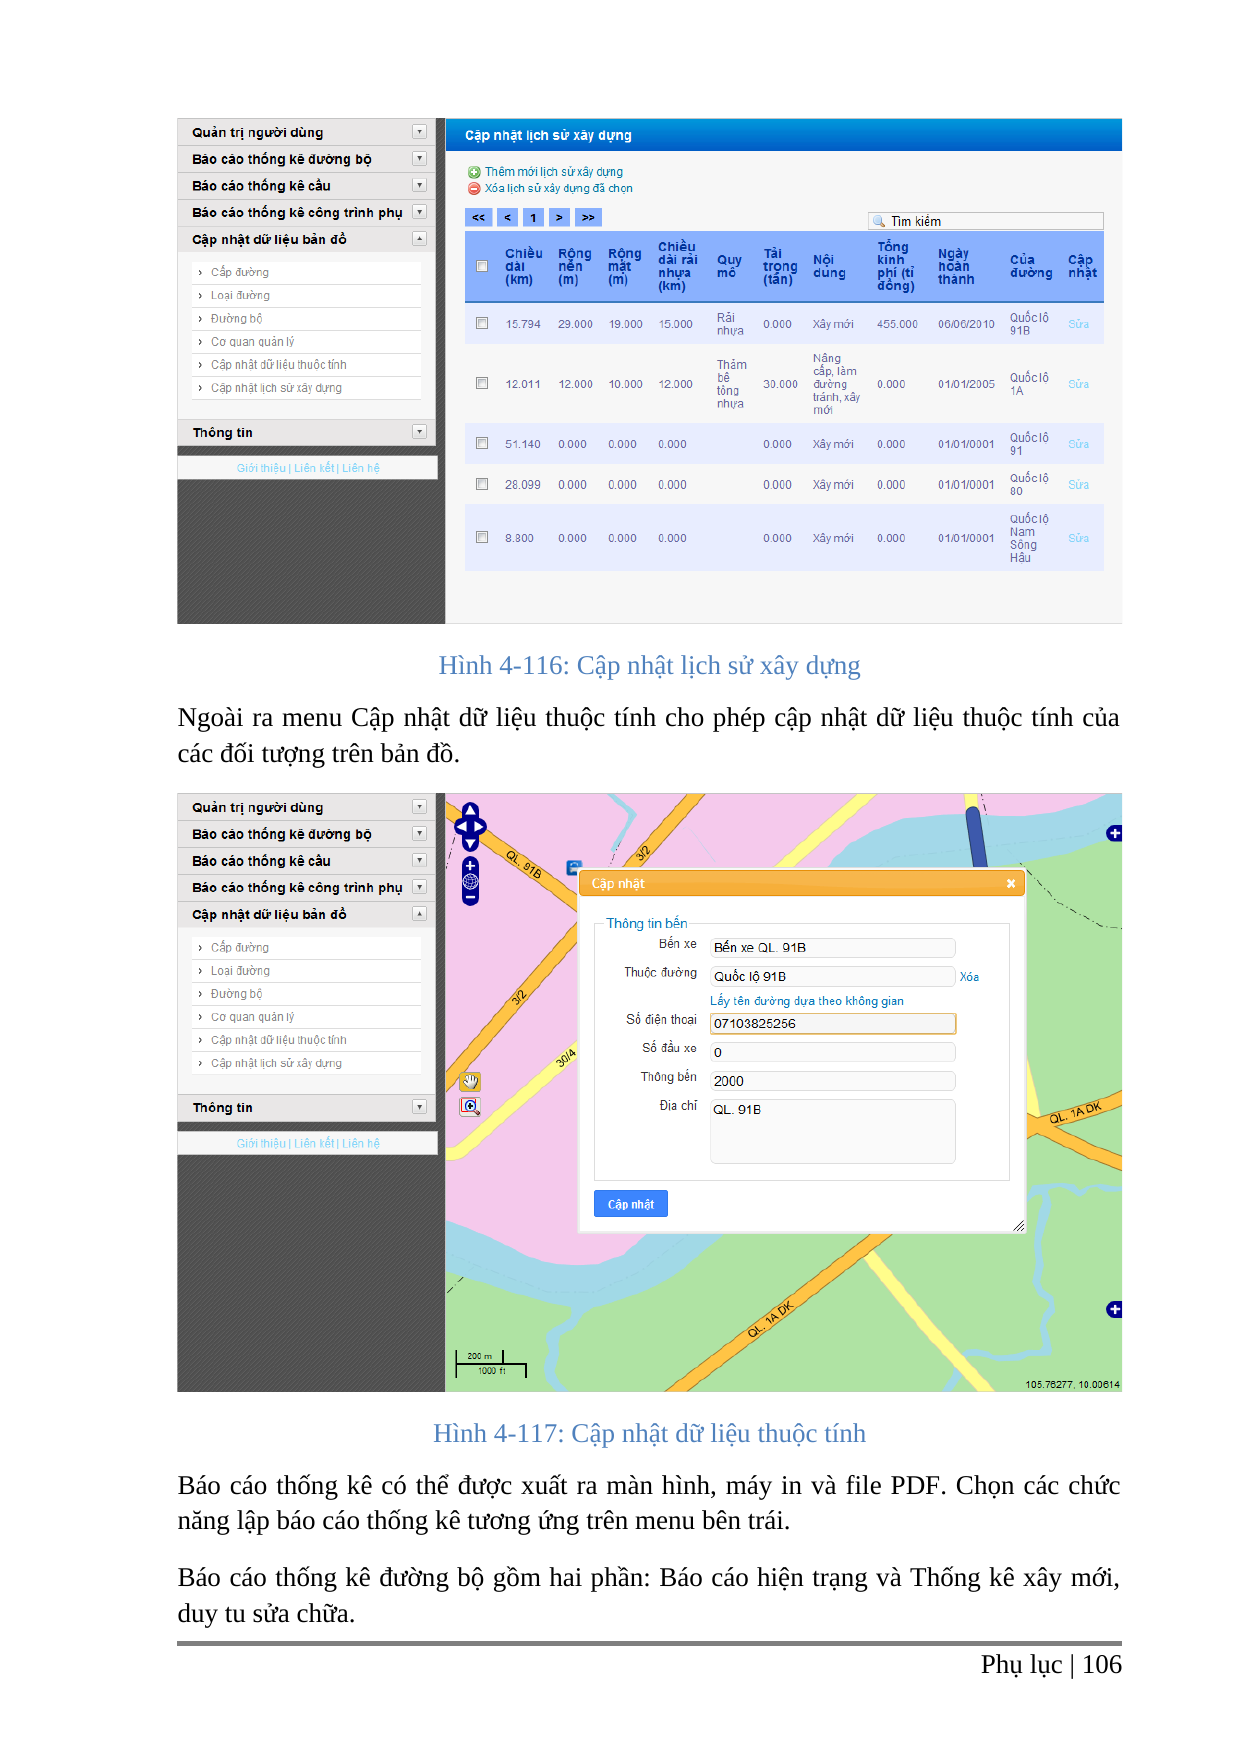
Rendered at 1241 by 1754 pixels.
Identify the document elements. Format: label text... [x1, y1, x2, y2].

text Báo cáo thống kê đường bộ gồm hai phần: Báo cáo hiện trạng và Thống kê xây mới, duy tu sửa chữa. [177, 1561, 1122, 1628]
text Báo cáo thống kê có thể được xuất ra màn hình, máy in và file PDF. Chọn các chức năng lập báo cáo thống kê tương ứng trên menu bên trái. [177, 1469, 1122, 1536]
picture [177, 793, 1123, 1392]
text Ngoài ra menu Cập nhật dữ liệu thuộc tính cho phép cập nhật dữ liệu thuộc tính của các đối tượng trên bản đồ. [177, 701, 1122, 768]
picture [177, 118, 1123, 624]
